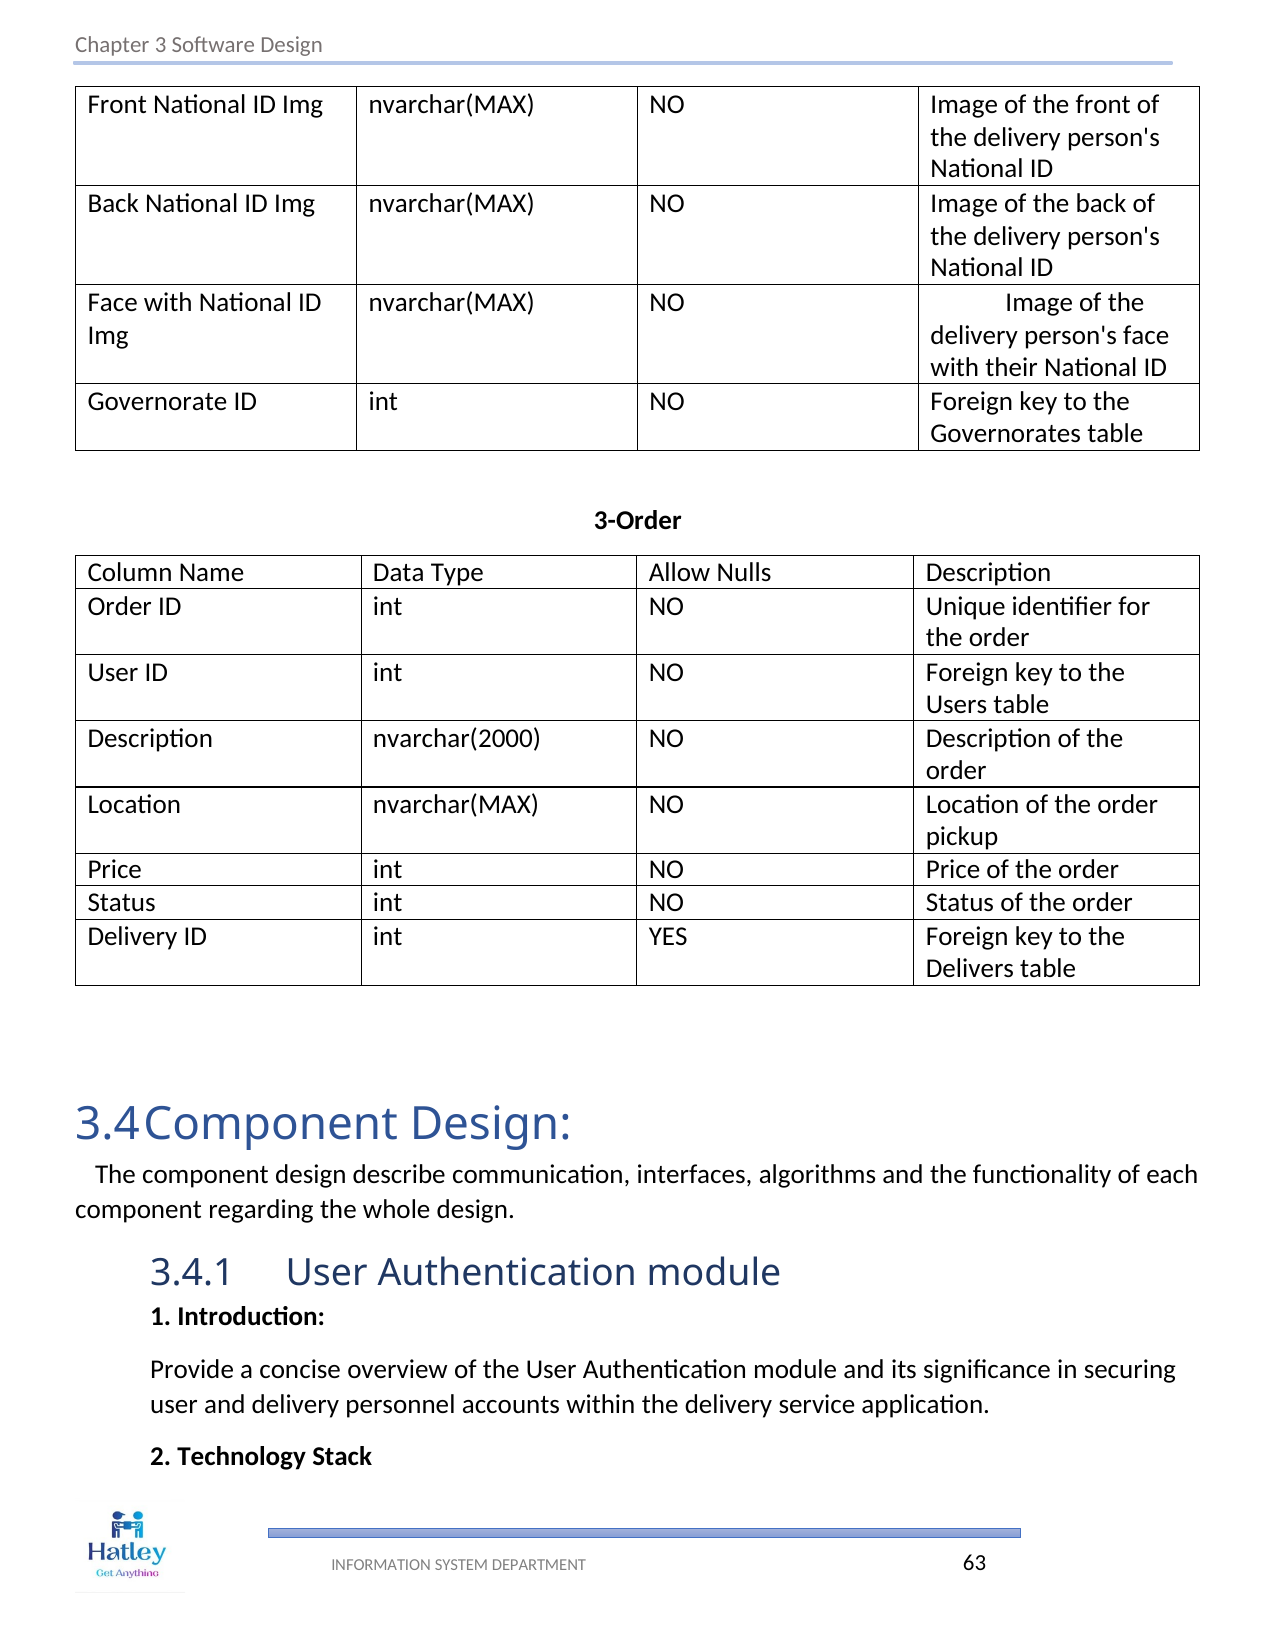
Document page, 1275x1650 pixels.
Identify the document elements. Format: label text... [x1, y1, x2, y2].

table_cell nvarchar(2000) [362, 721, 636, 786]
table_cell NO [637, 589, 913, 654]
table_cell int [357, 384, 637, 449]
table_cell int [362, 886, 636, 918]
table_cell NO [637, 886, 913, 918]
table_cell NO [637, 655, 913, 720]
table_cell Unique identifier for the order [914, 589, 1199, 654]
table_header Description [914, 556, 1199, 588]
table_cell Face with National ID Img [76, 285, 356, 383]
table_header Allow Nulls [637, 556, 913, 588]
subtitle Technology Stack [150, 1439, 1248, 1472]
table_cell Back National ID Img [76, 186, 356, 284]
table_cell nvarchar(MAX) [362, 788, 636, 852]
subtitle Introduction: [150, 1299, 1248, 1332]
table_cell Order ID [76, 589, 361, 654]
picture [269, 1529, 1020, 1537]
table_cell Location of the order pickup [914, 788, 1199, 852]
table_cell Status of the order [914, 886, 1199, 918]
table_cell NO [638, 285, 918, 383]
table_header Image of the front of the delivery person's National ID [919, 87, 1199, 185]
table_cell Foreign key to the Delivers table [914, 920, 1199, 984]
table_cell Image of the back of the delivery person's National ID [919, 186, 1199, 284]
table_cell NO [637, 854, 913, 885]
text Provide a concise overview of the User Authentication module and its significance in securing user and delivery personnel accounts within the delivery service application. [150, 1352, 1190, 1420]
table_cell int [362, 655, 636, 720]
table_cell Delivery ID [76, 920, 361, 984]
subtitle Component Design: [75, 1090, 1248, 1153]
table_cell NO [638, 384, 918, 449]
table_cell int [362, 589, 636, 654]
table_cell Price of the order [914, 854, 1199, 885]
table_header Data Type [362, 556, 636, 588]
table_cell Location [76, 788, 361, 852]
table_cell Governorate ID [76, 384, 356, 449]
table_cell Price [76, 854, 361, 885]
table_cell Status [76, 886, 361, 918]
table_cell int [362, 920, 636, 984]
table_cell int [362, 854, 636, 885]
table_header nvarchar(MAX) [357, 87, 637, 185]
table_cell Foreign key to the Users table [914, 655, 1199, 720]
table_cell YES [637, 920, 913, 984]
table_cell Description [76, 721, 361, 786]
subtitle User Authentication module [150, 1245, 1248, 1296]
table_cell NO [637, 788, 913, 852]
text The component design describe communication, interfaces, algorithms and the functionality of each component regarding the whole design. [75, 1157, 1248, 1226]
table_cell Description of the order [914, 721, 1199, 786]
table_cell nvarchar(MAX) [357, 285, 637, 383]
table_header Front National ID Img [76, 87, 356, 185]
text 3-Order [225, 503, 1050, 536]
table_cell User ID [76, 655, 361, 720]
table_cell Foreign key to the Governorates table [919, 384, 1199, 449]
picture [75, 1498, 185, 1593]
table_cell NO [638, 186, 918, 284]
table_header NO [638, 87, 918, 185]
table_header Column Name [76, 556, 361, 588]
table_cell nvarchar(MAX) [357, 186, 637, 284]
table_cell NO [637, 721, 913, 786]
table_cell Image of the delivery person's face with their National ID [919, 285, 1199, 383]
